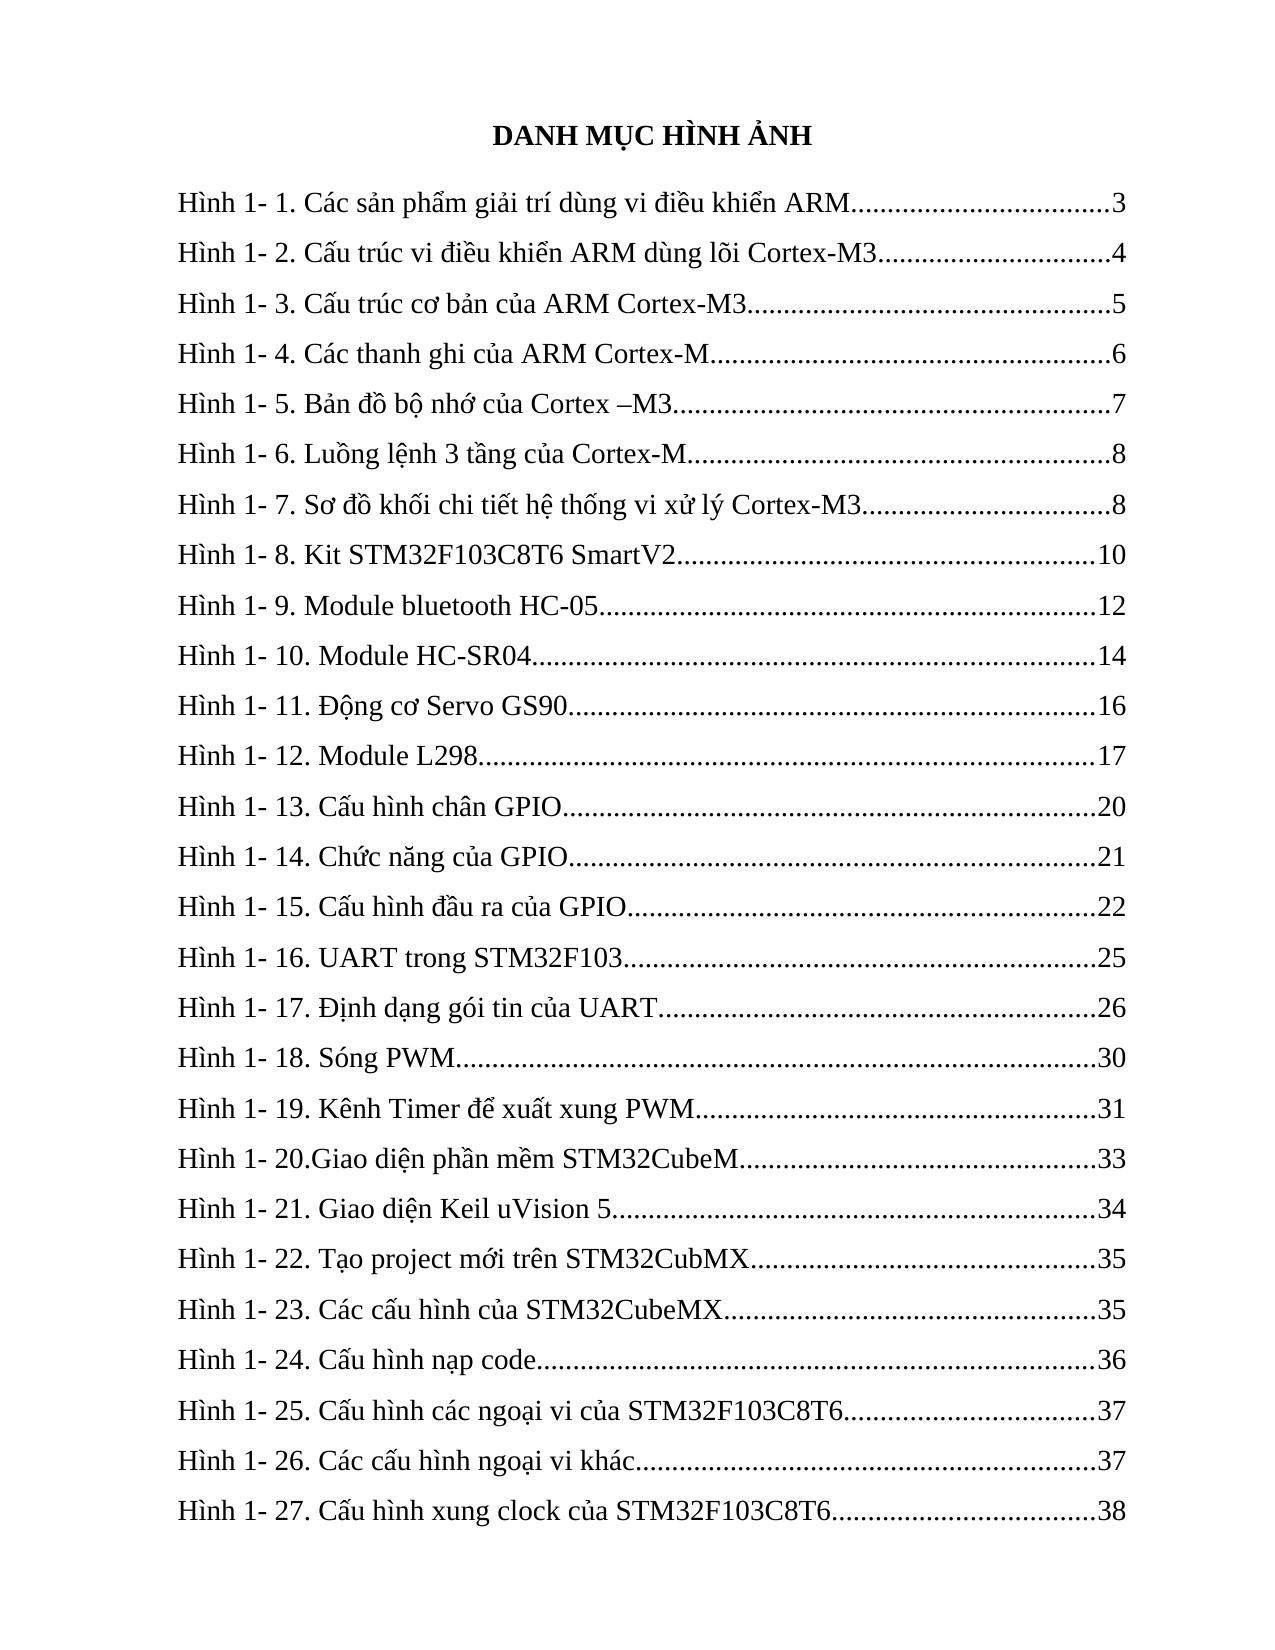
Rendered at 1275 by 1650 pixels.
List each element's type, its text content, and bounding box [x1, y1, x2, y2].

text Hình 1- 20.Giao diện phần mềm STM32CubeM 33 [177, 1141, 1127, 1174]
text Hình 1- 15. Cấu hình đầu ra của GPIO 22 [177, 889, 1127, 923]
text Hình 1- 21. Giao diện Keil uVision 5 34 [177, 1191, 1127, 1225]
text Hình 1- 22. Tạo project mới trên STM32CubMX 35 [177, 1242, 1127, 1275]
text Hình 1- 7. Sơ đồ khối chi tiết hệ thống vi xử lý Cortex-M3 8 [177, 487, 1127, 521]
text Hình 1- 3. Cấu trúc cơ bản của ARM Cortex-M3 5 [177, 286, 1127, 319]
text Hình 1- 9. Module bluetooth HC-05 12 [177, 588, 1127, 621]
text Hình 1- 26. Các cấu hình ngoại vi khác 37 [177, 1443, 1127, 1476]
text Hình 1- 24. Cấu hình nạp code 36 [177, 1342, 1127, 1376]
text Hình 1- 16. UART trong STM32F103 25 [177, 940, 1127, 973]
text Hình 1- 19. Kênh Timer để xuất xung PWM 31 [177, 1091, 1127, 1124]
text Hình 1- 13. Cấu hình chân GPIO 20 [177, 789, 1127, 822]
text Hình 1- 5. Bản đồ bộ nhớ của Cortex –M3. 7 [177, 386, 1127, 420]
text Hình 1- 10. Module HC-SR04 14 [177, 638, 1127, 671]
text Hình 1- 12. Module L298 17 [177, 738, 1127, 772]
text Hình 1- 23. Các cấu hình của STM32CubeMX 35 [177, 1292, 1127, 1326]
text Hình 1- 4. Các thanh ghi của ARM Cortex-M 6 [177, 336, 1127, 369]
text Hình 1- 2. Cấu trúc vi điều khiển ARM dùng lõi Cortex-M3 4 [177, 235, 1127, 269]
text Hình 1- 11. Động cơ Servo GS90 16 [177, 688, 1127, 722]
text Hình 1- 27. Cấu hình xung clock của STM32F103C8T6 38 [177, 1493, 1127, 1527]
text Hình 1- 18. Sóng PWM 30 [177, 1040, 1127, 1074]
text Hình 1- 17. Định dạng gói tin của UART 26 [177, 990, 1127, 1024]
text Hình 1- 25. Cấu hình các ngoại vi của STM32F103C8T6 37 [177, 1393, 1127, 1426]
text Hình 1- 8. Kit STM32F103C8T6 SmartV2 10 [177, 537, 1127, 571]
text Hình 1- 1. Các sản phẩm giải trí dùng vi điều khiển ARM 3 [177, 185, 1127, 219]
text DANH MỤC HÌNH ẢNH [177, 118, 1127, 152]
text Hình 1- 14. Chức năng của GPIO 21 [177, 839, 1127, 873]
text Hình 1- 6. Luồng lệnh 3 tầng của Cortex-M 8 [177, 437, 1127, 470]
